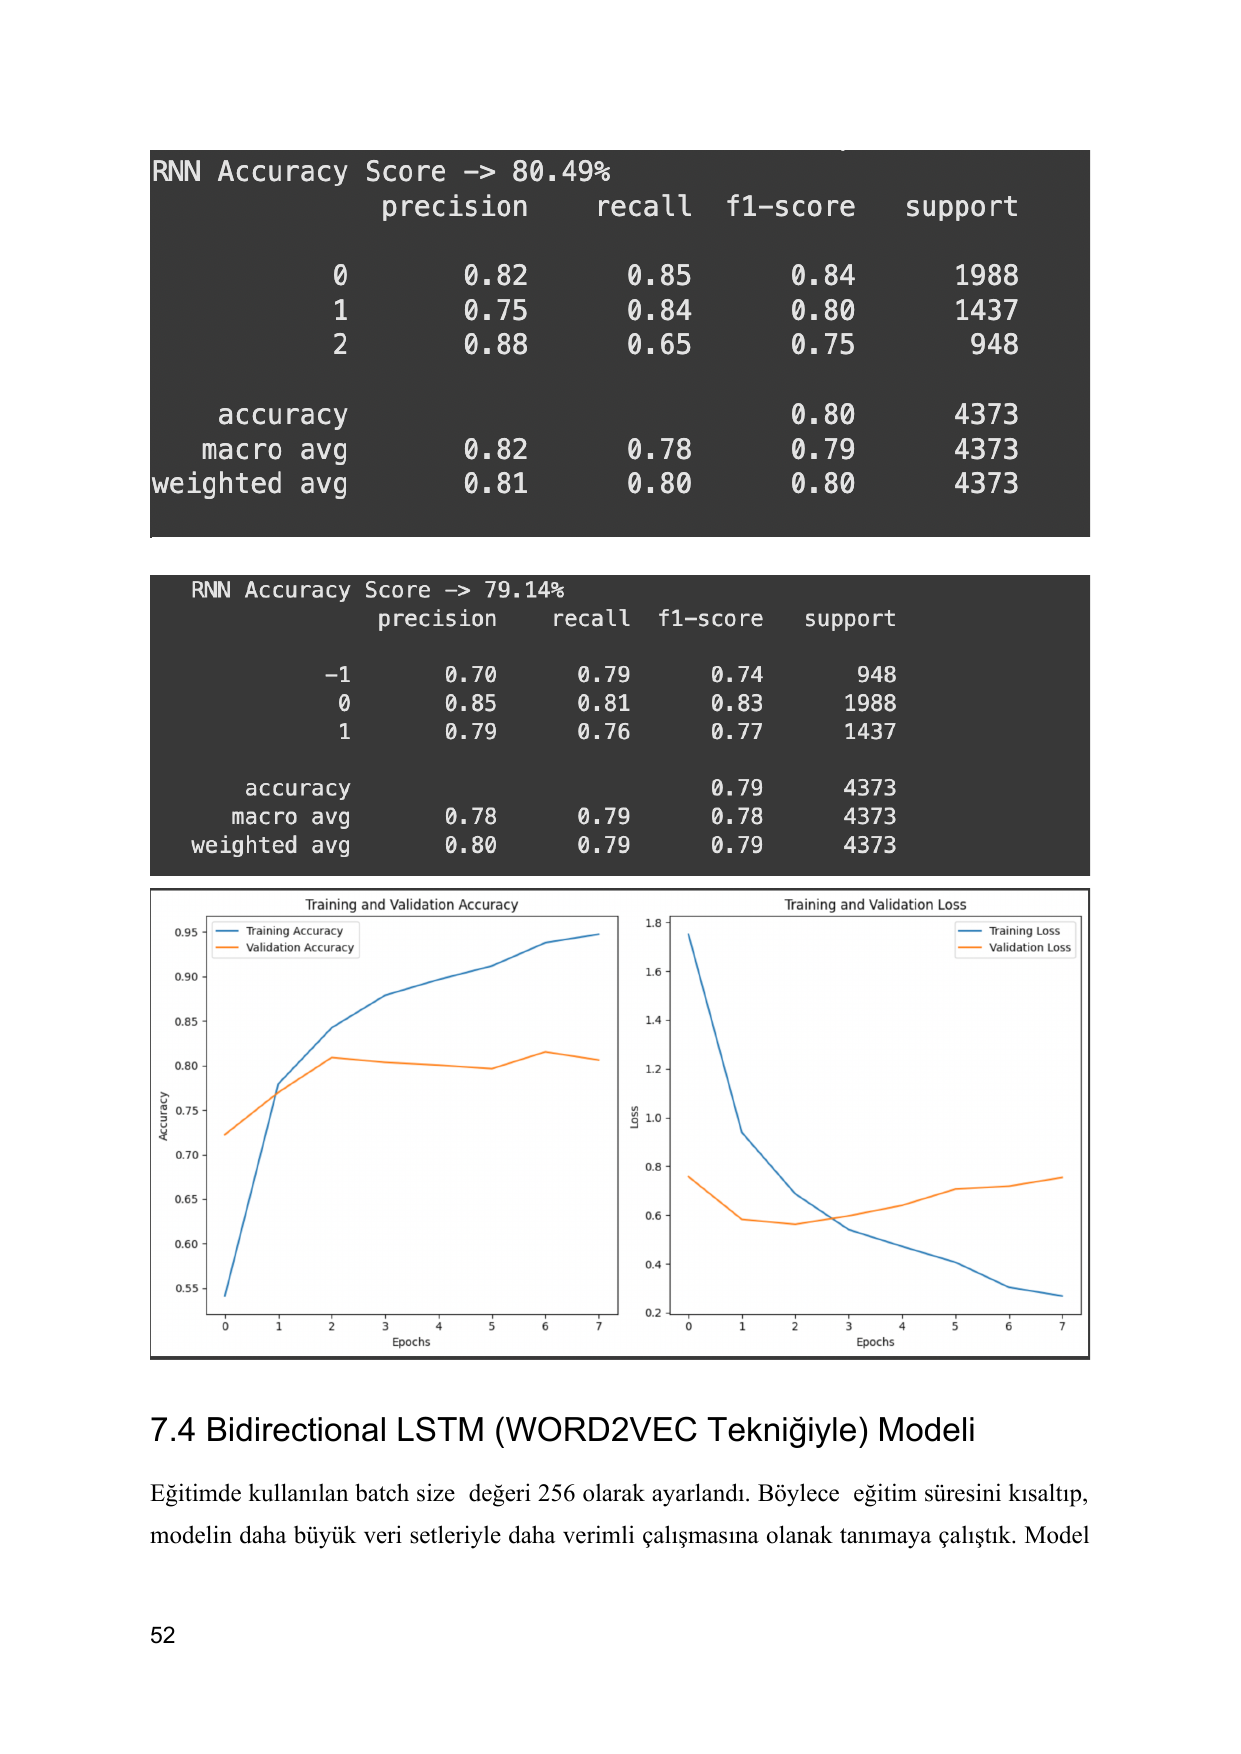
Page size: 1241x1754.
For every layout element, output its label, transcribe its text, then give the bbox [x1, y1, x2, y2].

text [150, 1479, 1090, 1549]
subtitle 7.4 Bidirectional LSTM (WORD2VEC Tekniğiyle) Modeli [150, 1410, 1090, 1449]
picture [150, 150, 1091, 538]
picture [150, 575, 1091, 876]
picture [150, 888, 1091, 1360]
